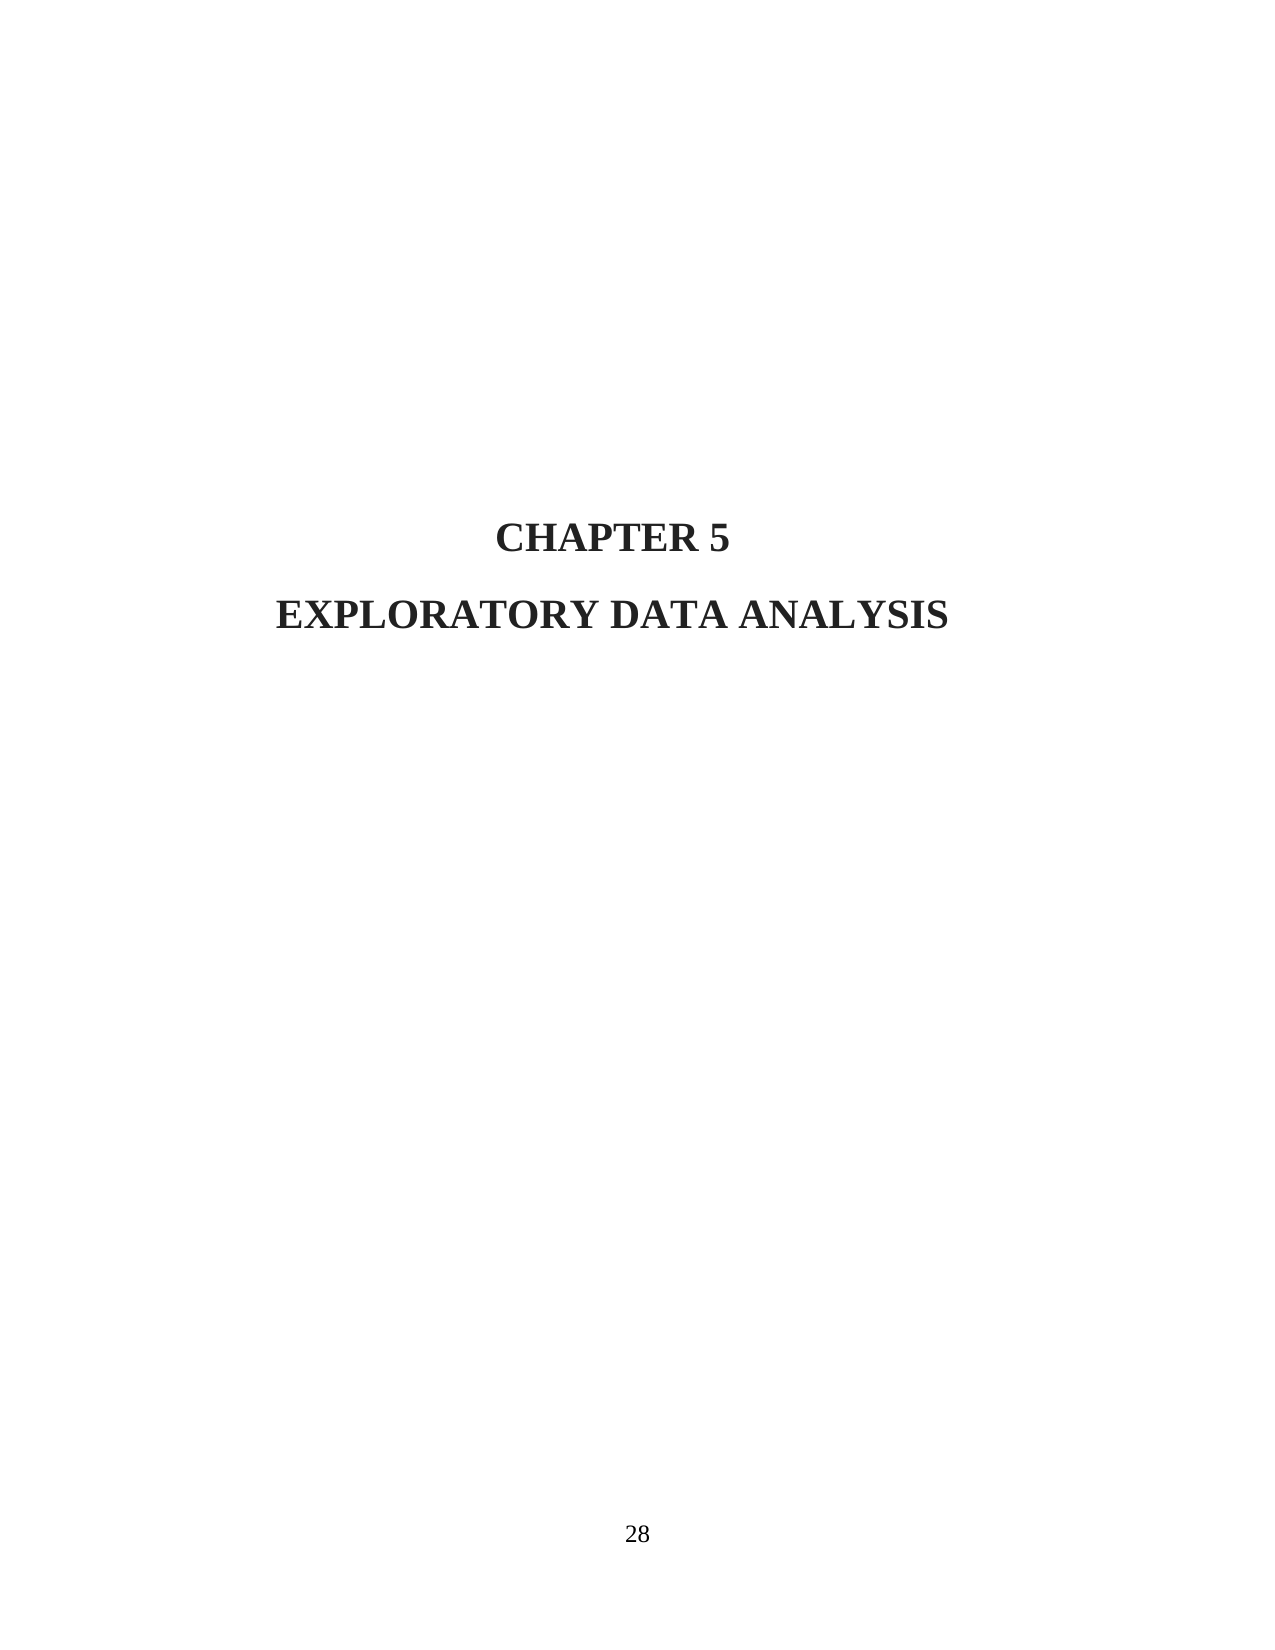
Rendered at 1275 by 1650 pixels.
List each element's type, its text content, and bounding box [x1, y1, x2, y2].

subtitle EXPLORATORY DATA ANALYSIS [150, 589, 1075, 637]
subtitle CHAPTER 5 [150, 512, 1075, 560]
